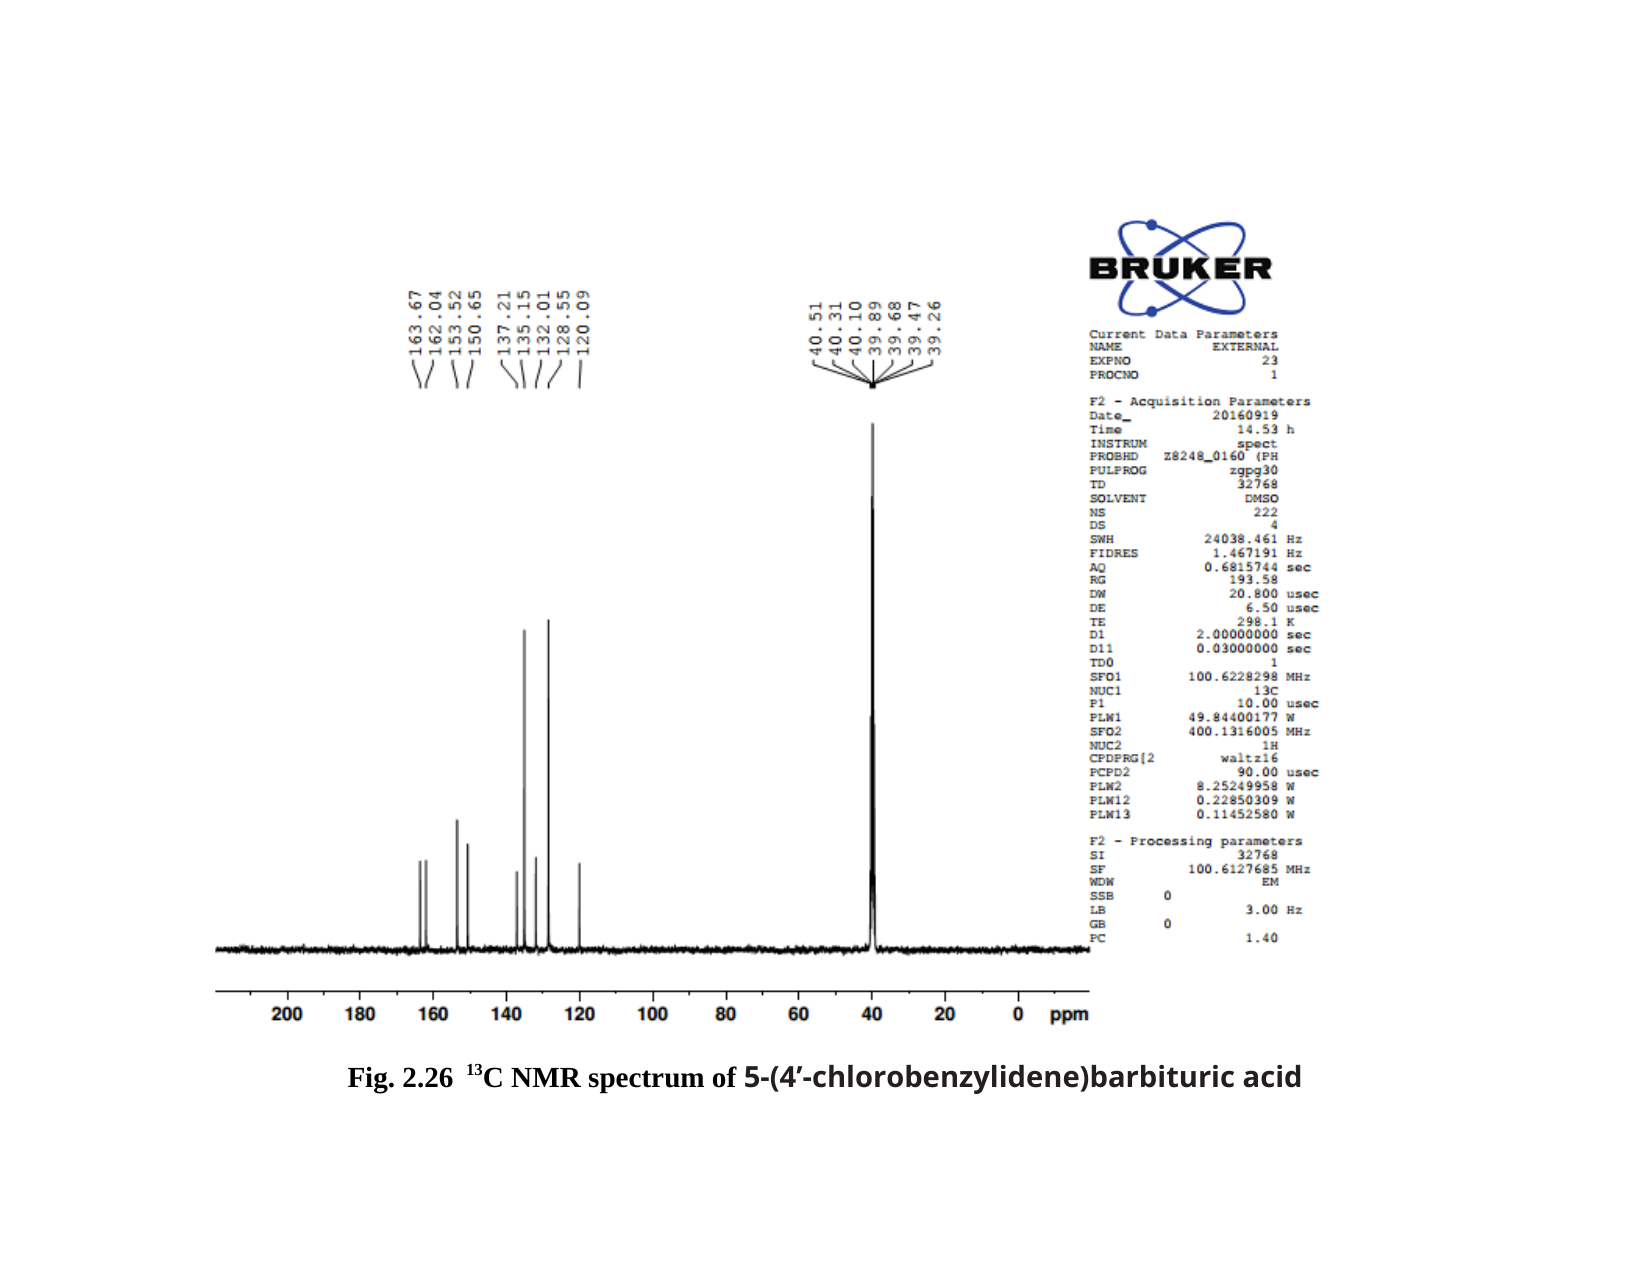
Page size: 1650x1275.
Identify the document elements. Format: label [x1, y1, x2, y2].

picture [150, 150, 1463, 1048]
